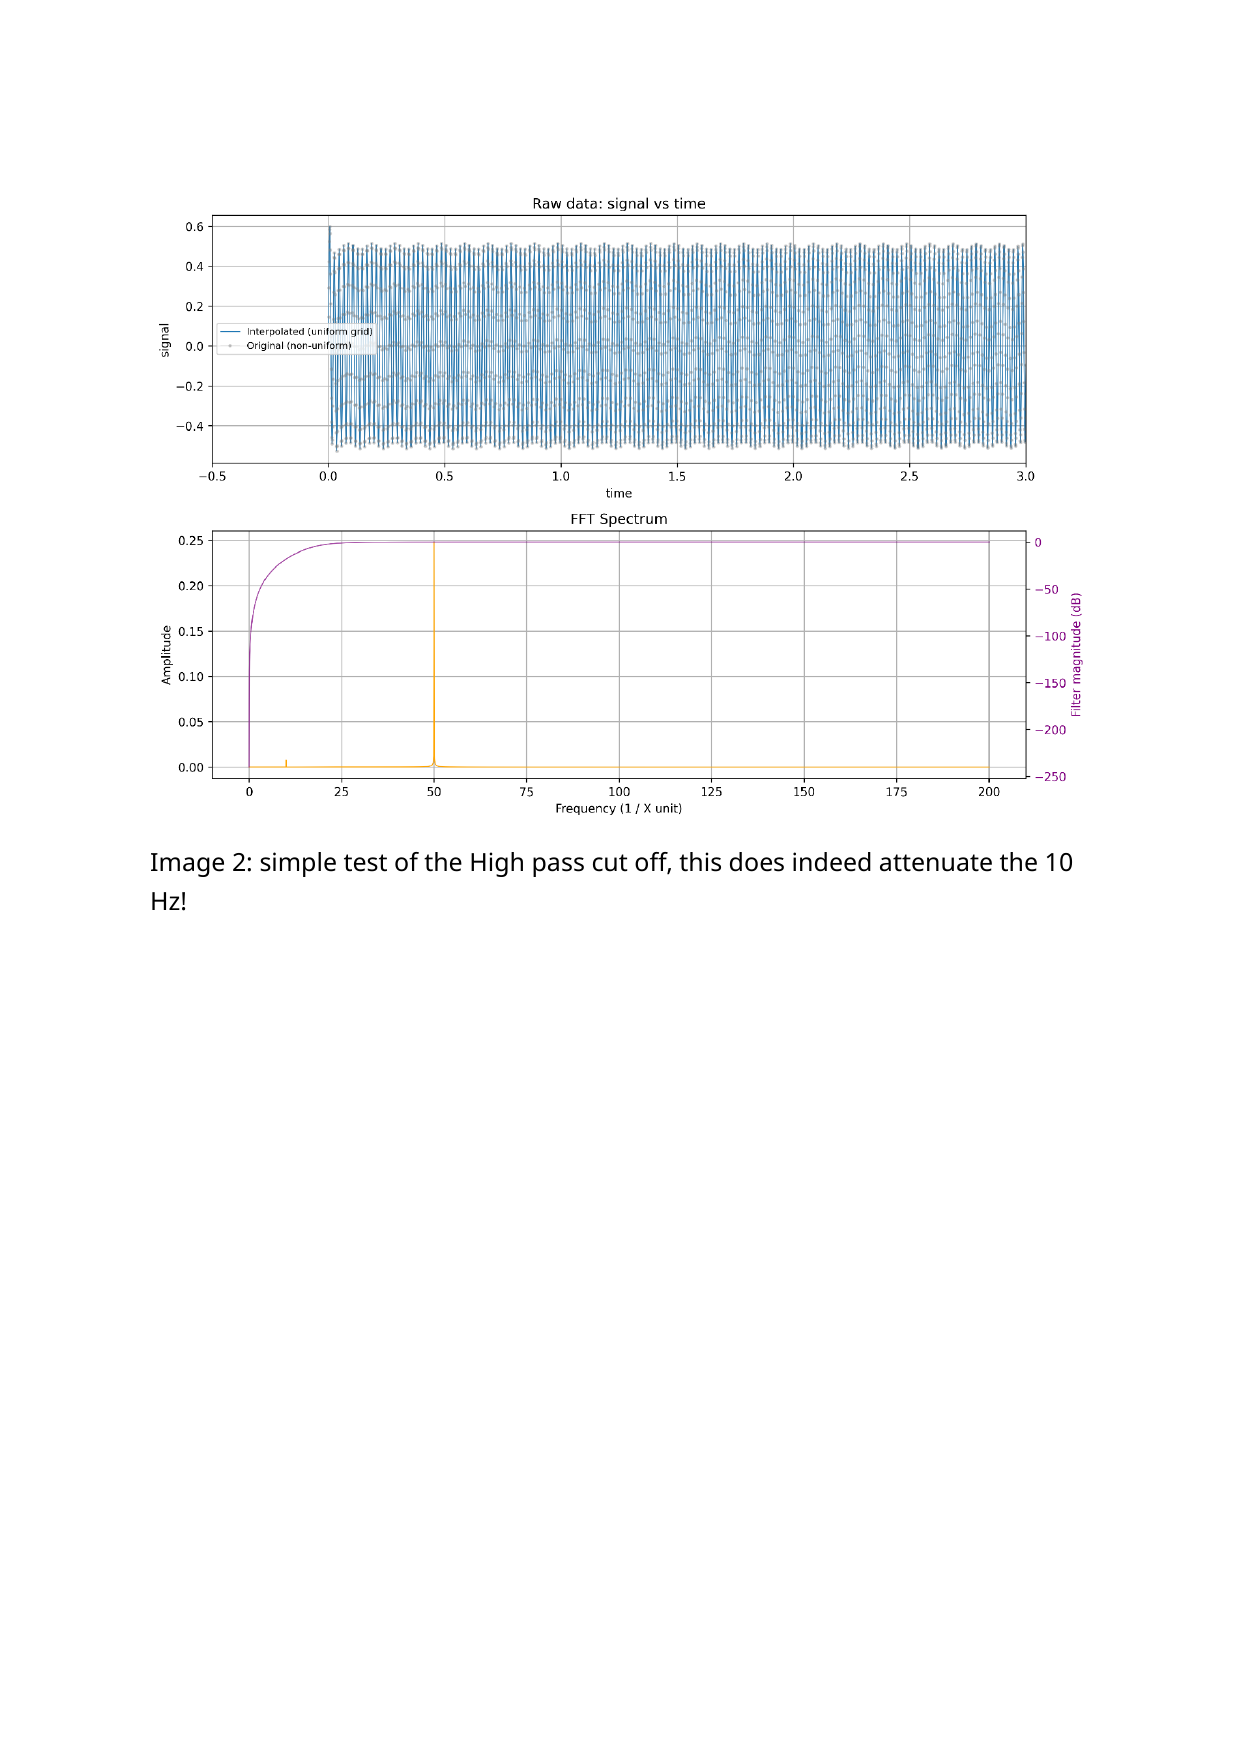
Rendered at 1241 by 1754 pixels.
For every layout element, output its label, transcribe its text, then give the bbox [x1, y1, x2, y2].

text Image 2: simple test of the High pass cut off, this does indeed attenuate the 10 Hz! [150, 845, 1090, 918]
picture [150, 189, 1090, 823]
